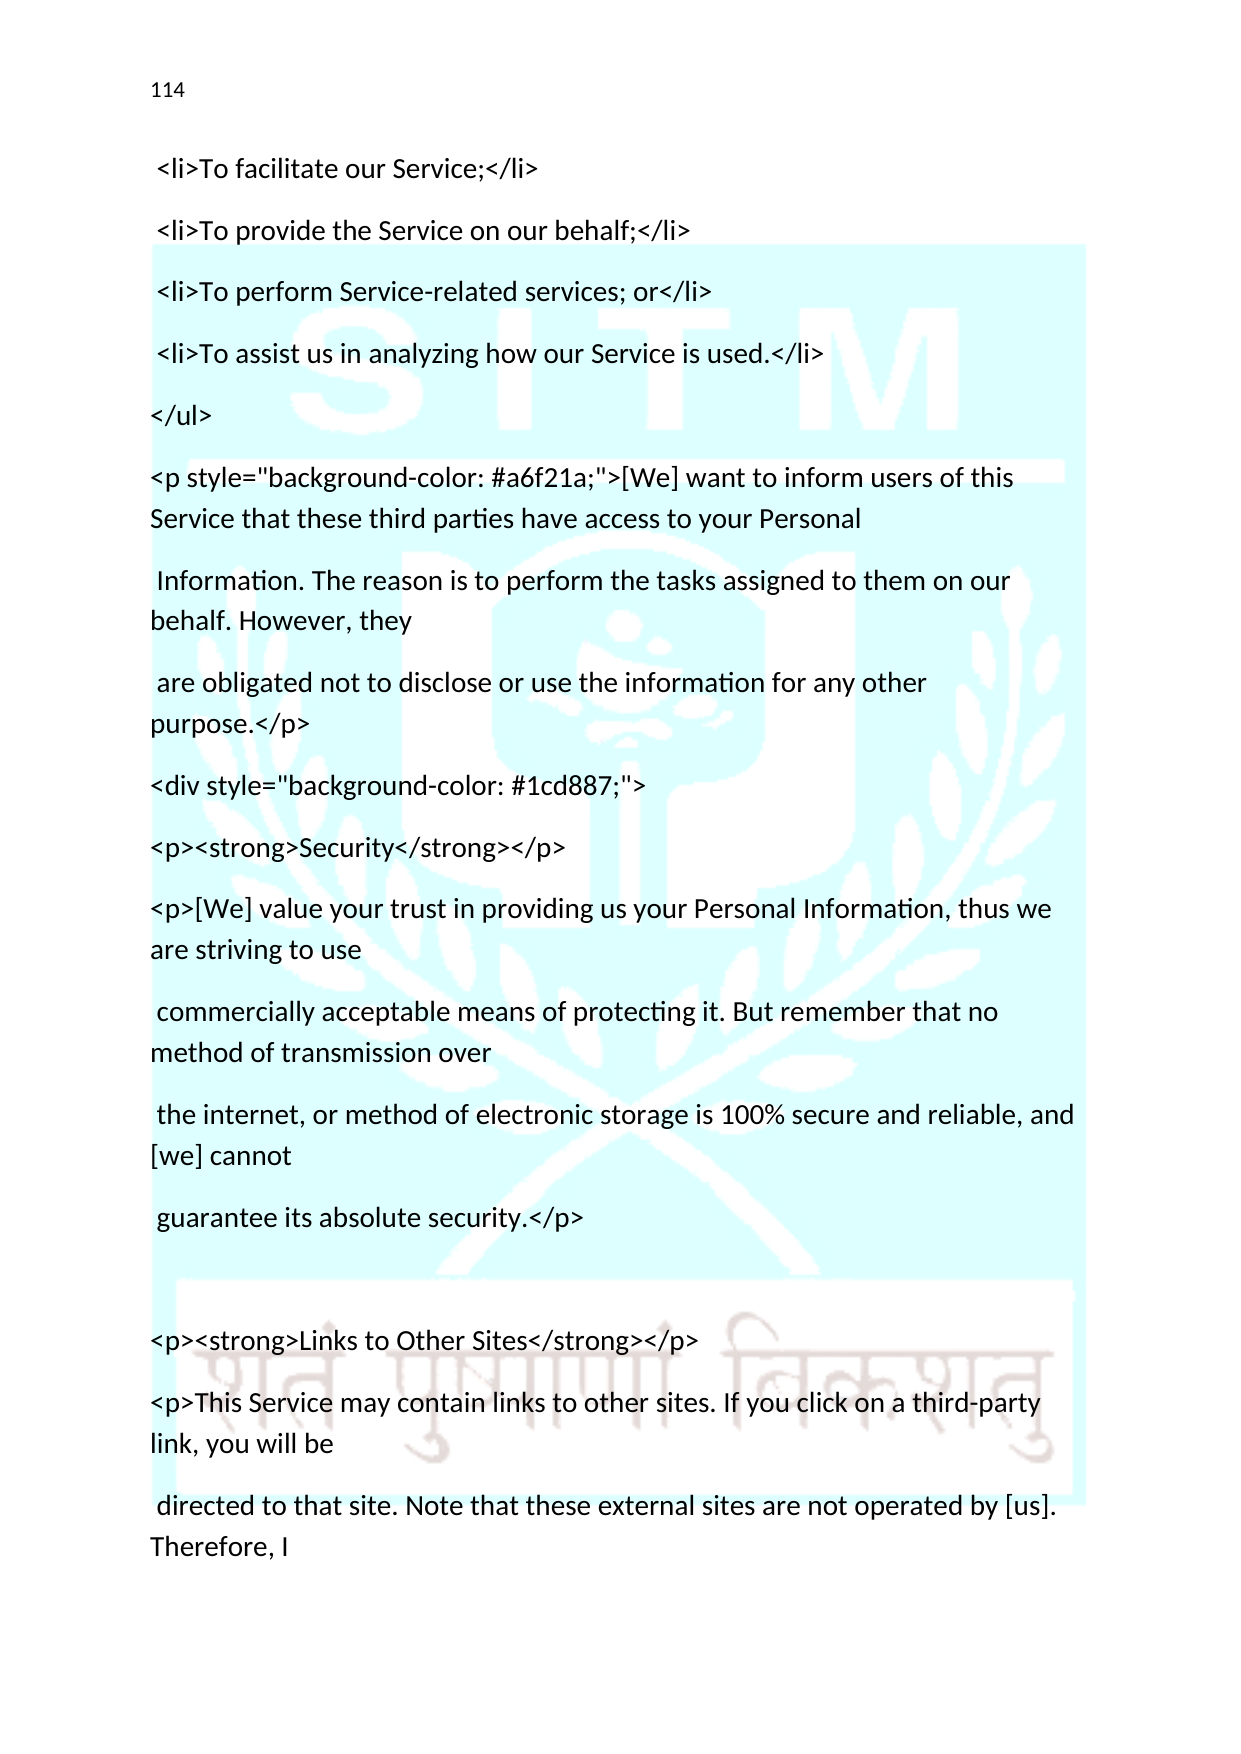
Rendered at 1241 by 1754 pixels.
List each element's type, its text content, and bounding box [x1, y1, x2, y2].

text are obligated not to disclose or use the information for any other purpose.</p> [150, 664, 1090, 741]
text <div style="background-color: #1cd887;"> [150, 767, 1090, 803]
text <p>[We] value your trust in providing us your Personal Information, thus we are striving to use [150, 891, 1090, 967]
text commercially acceptable means of protecting it. But remember that no method of transmission over [150, 993, 1090, 1070]
text the internet, or method of electronic storage is 100% secure and reliable, and [we] cannot [150, 1096, 1090, 1172]
text <li>To facilitate our Service;</li> [150, 150, 1090, 186]
text <p><strong>Links to Other Sites</strong></p> [150, 1322, 1090, 1358]
text directed to that site. Note that these external sites are not operated by [us]. Therefore, I [150, 1487, 1090, 1563]
text <li>To perform Service-related services; or</li> [150, 273, 1090, 309]
text <li>To assist us in analyzing how our Service is used.</li> [150, 335, 1090, 371]
text <li>To provide the Service on our behalf;</li> [150, 212, 1090, 247]
text </ul> [150, 397, 1090, 433]
text <p>This Service may contain links to other sites. If you click on a third-party link, you will be [150, 1384, 1090, 1461]
text <p style="background-color: #a6f21a;">[We] want to inform users of this Service that these third parties have access to your Personal [150, 459, 1090, 535]
text guarantee its absolute security.</p> [150, 1199, 1090, 1234]
text <p><strong>Security</strong></p> [150, 829, 1090, 864]
text Information. The reason is to perform the tasks assigned to them on our behalf. However, they [150, 562, 1090, 638]
